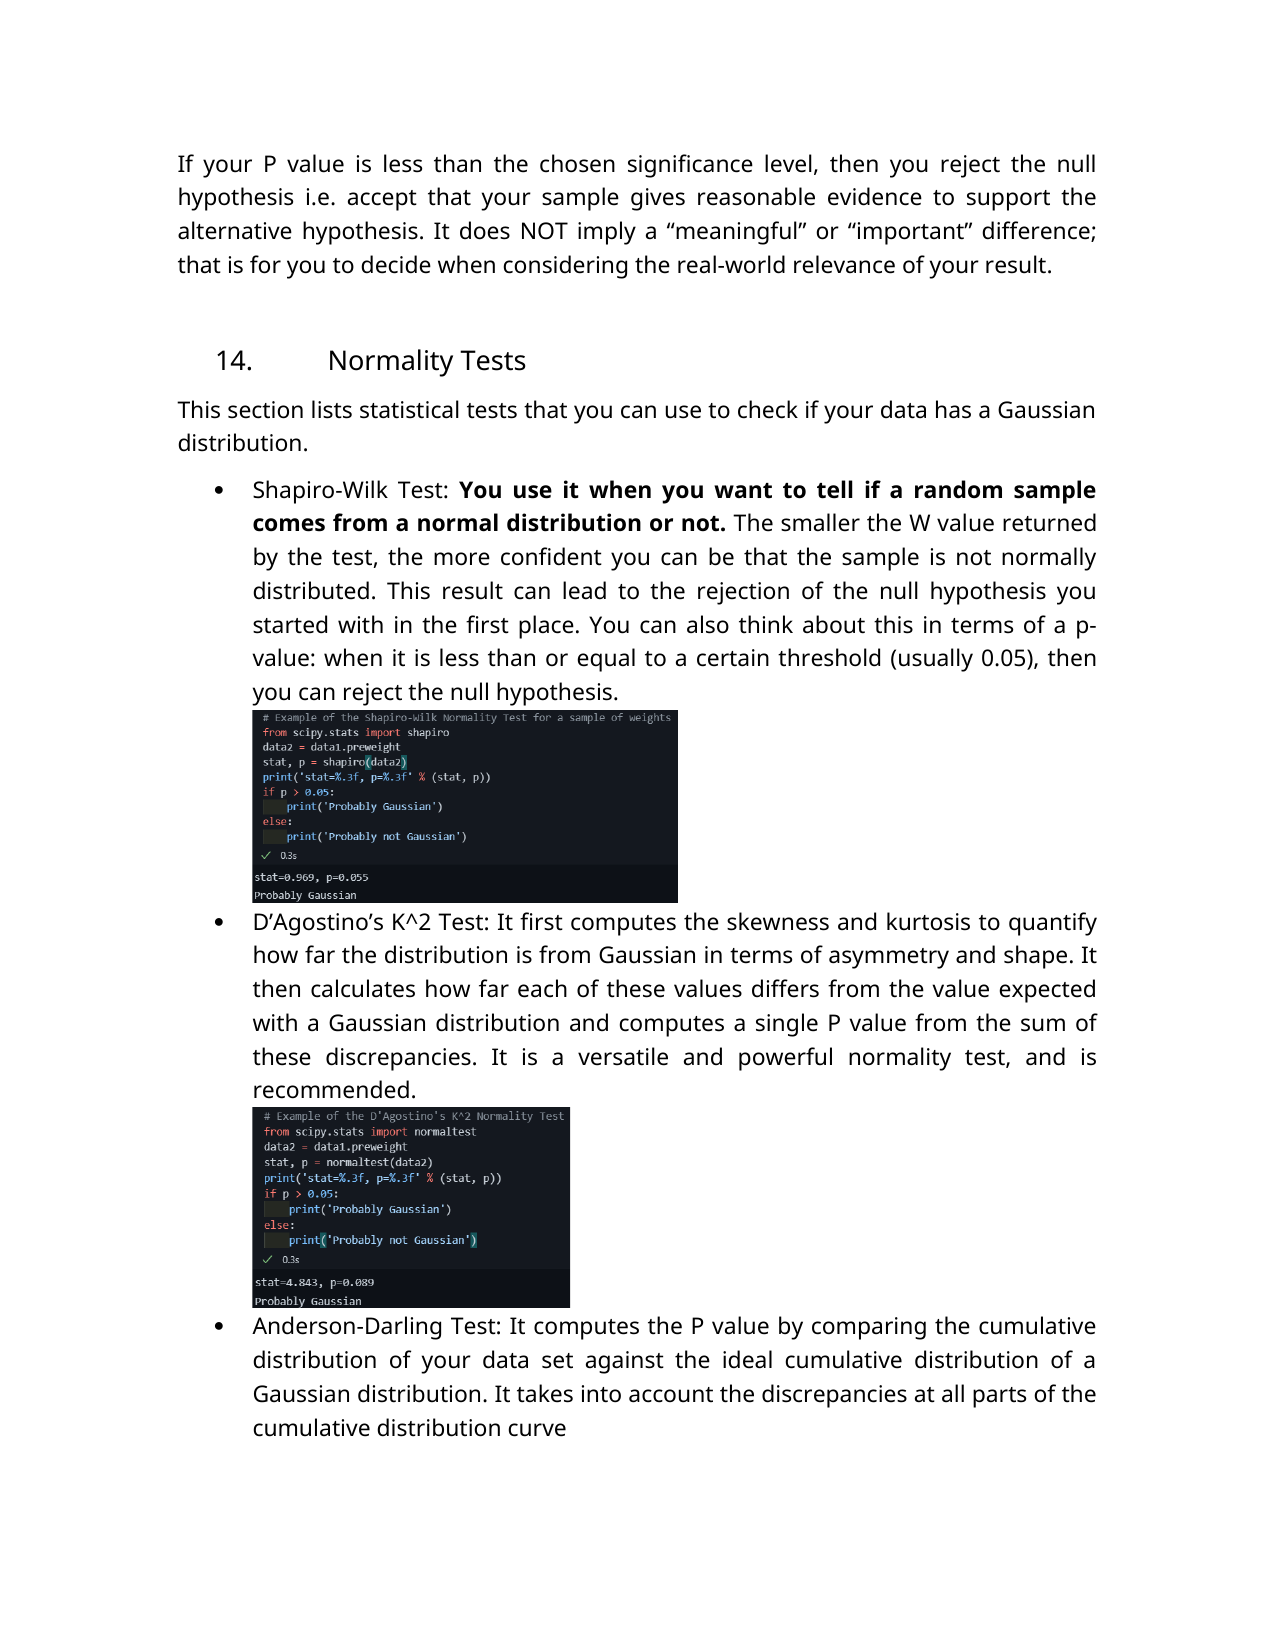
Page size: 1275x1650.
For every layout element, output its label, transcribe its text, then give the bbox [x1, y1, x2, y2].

text This section lists statistical tests that you can use to check if your data has a Gaussian distribution. [177, 394, 1098, 459]
list D’Agostino’s K^2 Test: It first computes the skewness and kurtosis to quantify how far the distribution is from Gaussian in terms of asymmetry and shape. It then calculates how far each of these values differs from the value expected with a Gaussian distribution and computes a single P value from the sum of these discrepancies. It is a versatile and powerful normality test, and is recommended. [215, 905, 1098, 1105]
list Anderson-Darling Test: It computes the P value by comparing the cumulative distribution of your data set against the ideal cumulative distribution of a Gaussian distribution. It takes into account the discrepancies at all parts of the cumulative distribution curve [215, 1310, 1098, 1443]
text If your P value is less than the chosen significance level, then you reject the null hypothesis i.e. accept that your sample gives reasonable evidence to support the alternative hypothesis. It does NOT imply a “meaningful” or “important” difference; that is for you to decide when considering the real-world relevance of your result. [177, 148, 1098, 280]
picture [252, 1107, 571, 1308]
picture [252, 710, 678, 903]
list Shapiro-Wilk Test: You use it when you want to tell if a random sample comes from a normal distribution or not. The smaller the W value returned by the test, the more confident you can be that the sample is not normally distributed. This result can lead to the rejection of the null hypothesis you started with in the first place. You can also think about this in terms of a p-value: when it is less than or equal to a certain threshold (usually 0.05), then you can reject the null hypothesis. [215, 474, 1098, 707]
subtitle Normality Tests [215, 341, 1098, 378]
